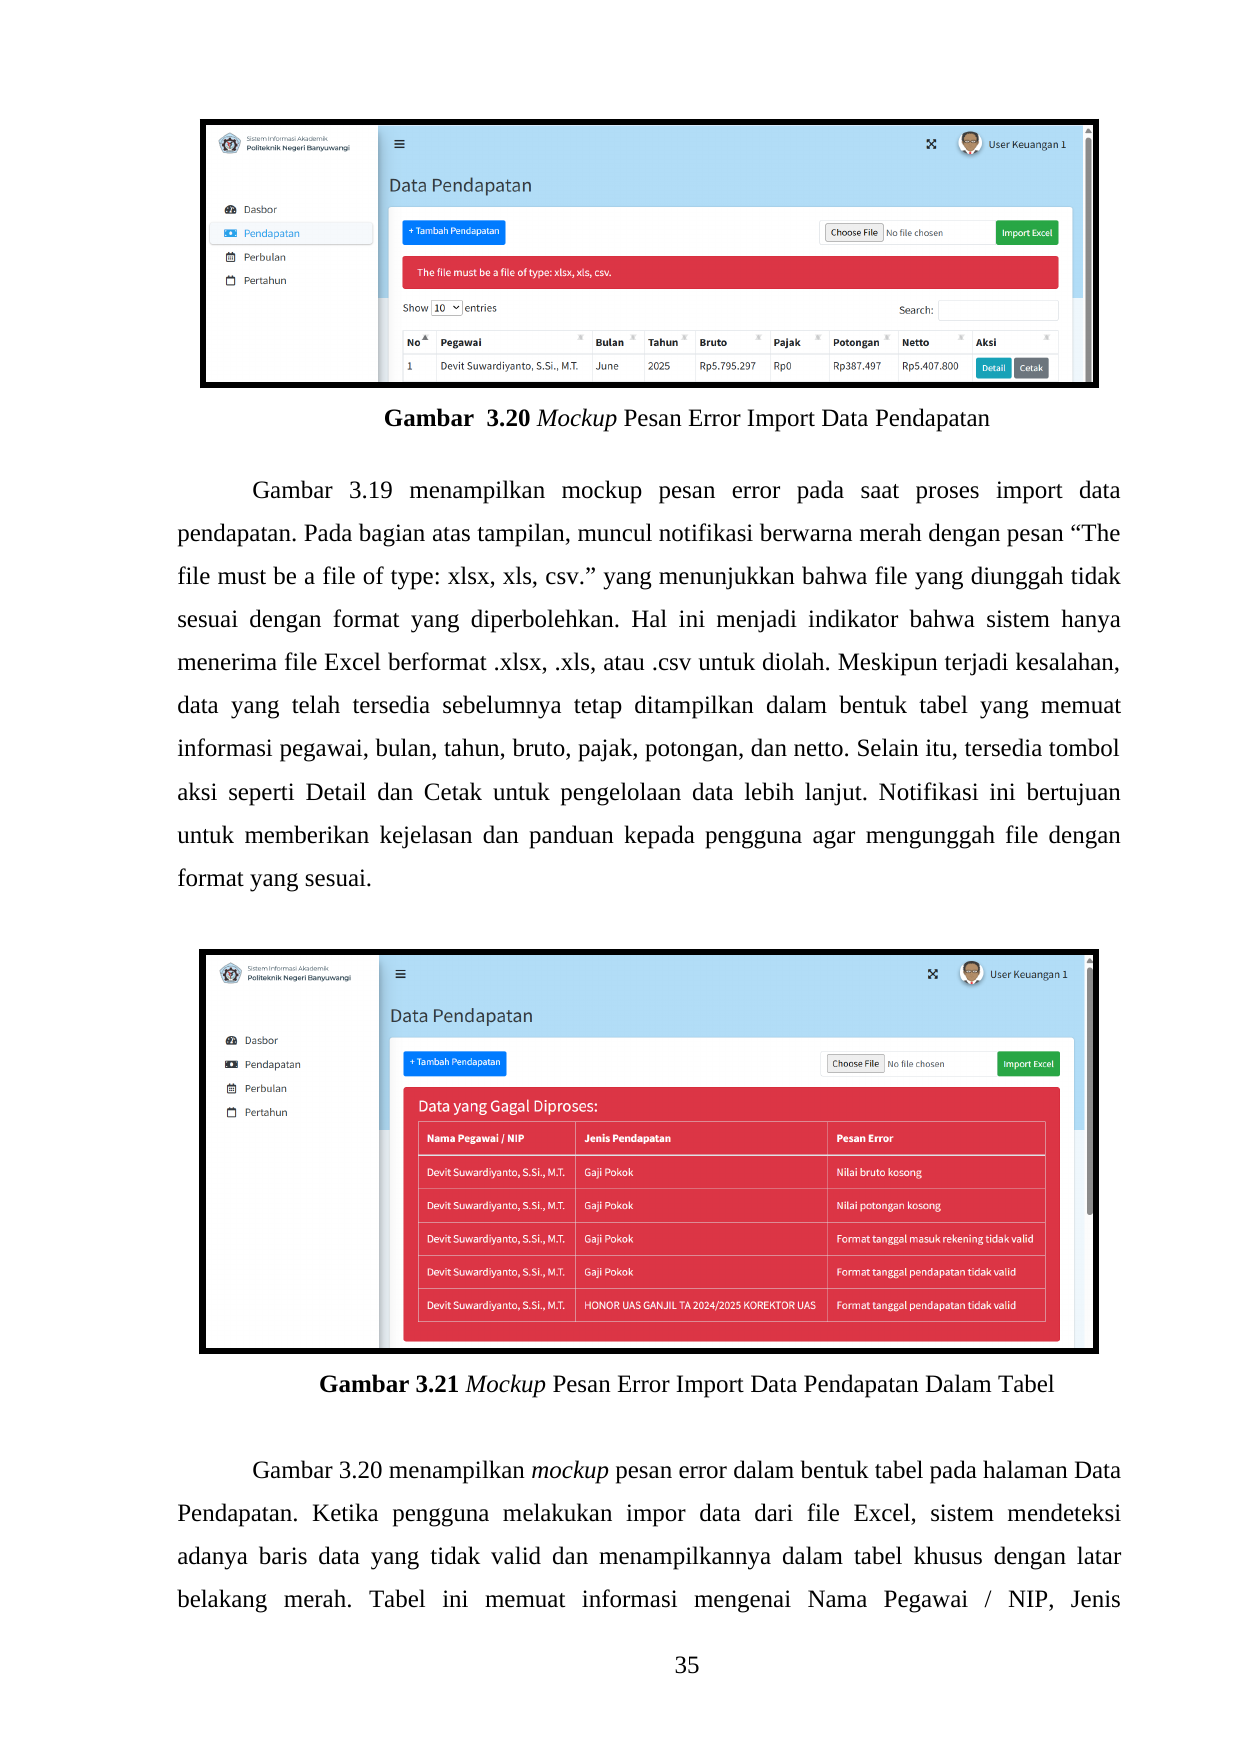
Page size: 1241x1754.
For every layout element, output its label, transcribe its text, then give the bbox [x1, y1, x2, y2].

picture [206, 955, 1093, 1348]
text Gambar 3.19 menampilkan mockup pesan error pada saat proses import data pendapatan. Pada bagian atas tampilan, muncul notifikasi berwarna merah dengan pesan “The file must be a file of type: xlsx, xls, csv.” yang menunjukkan bahwa file yang diunggah tidak sesuai dengan format yang diperbolehkan. Hal ini menjadi indikator bahwa sistem hanya menerima file Excel berformat .xlsx, .xls, atau .csv untuk diolah. Meskipun terjadi kesalahan, data yang telah tersedia sebelumnya tetap ditampilkan dalam bentuk tabel yang memuat informasi pegawai, bulan, tahun, bruto, pajak, potongan, dan netto. Selain itu, tersedia tombol aksi seperti Detail dan Cetak untuk pengelolaan data lebih lanjut. Notifikasi ini bertujuan untuk memberikan kejelasan dan panduan kepada pengguna agar mengunggah file dengan format yang sesuai. [177, 475, 1122, 892]
picture [206, 125, 1093, 382]
